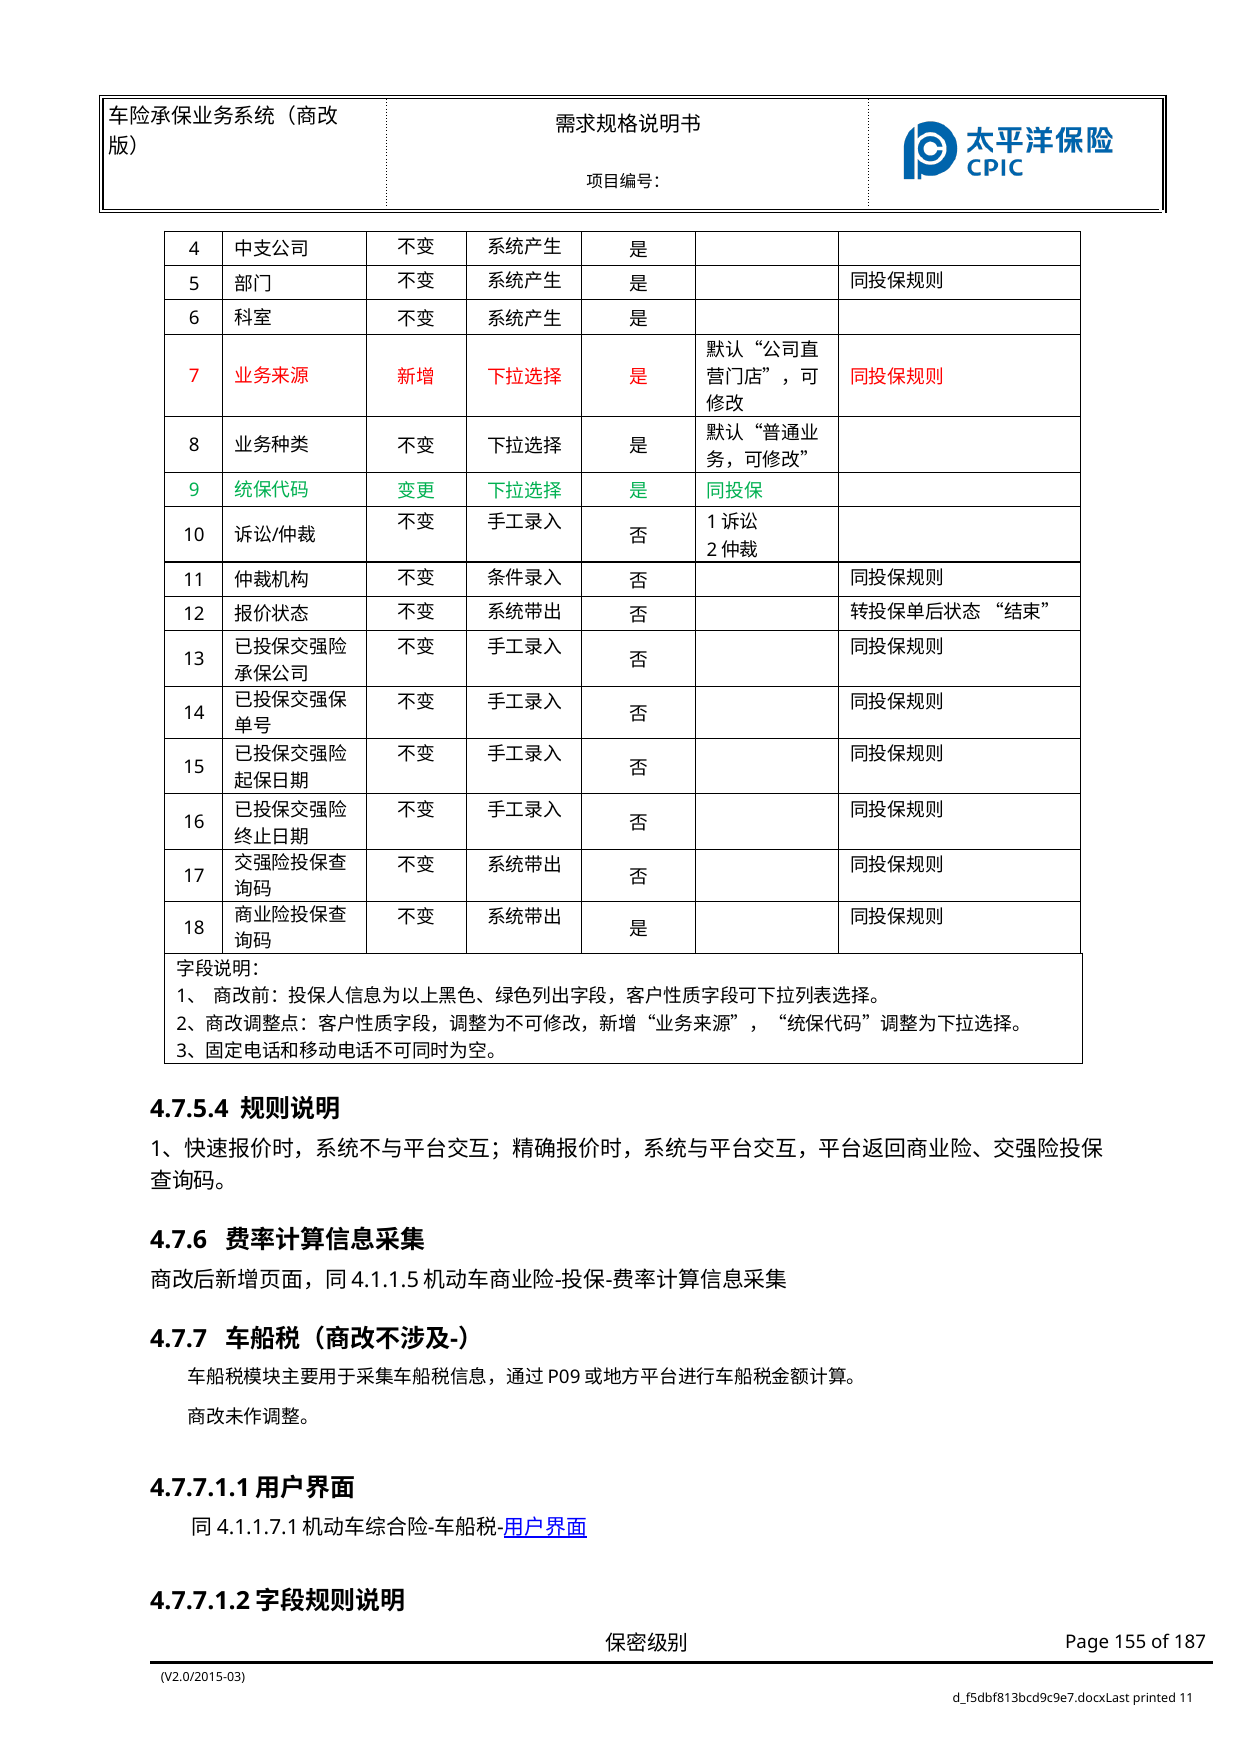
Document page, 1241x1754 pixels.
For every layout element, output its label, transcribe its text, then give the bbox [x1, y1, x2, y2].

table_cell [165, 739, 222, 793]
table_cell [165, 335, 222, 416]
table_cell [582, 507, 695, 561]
subtitle 规则说明 [150, 1088, 1116, 1125]
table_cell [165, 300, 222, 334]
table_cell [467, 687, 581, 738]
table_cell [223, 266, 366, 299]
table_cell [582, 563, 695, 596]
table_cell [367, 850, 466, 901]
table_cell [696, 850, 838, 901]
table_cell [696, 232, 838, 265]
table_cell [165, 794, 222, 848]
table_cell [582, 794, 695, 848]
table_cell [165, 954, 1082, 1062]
subtitle 费率计算信息采集 [150, 1219, 1116, 1256]
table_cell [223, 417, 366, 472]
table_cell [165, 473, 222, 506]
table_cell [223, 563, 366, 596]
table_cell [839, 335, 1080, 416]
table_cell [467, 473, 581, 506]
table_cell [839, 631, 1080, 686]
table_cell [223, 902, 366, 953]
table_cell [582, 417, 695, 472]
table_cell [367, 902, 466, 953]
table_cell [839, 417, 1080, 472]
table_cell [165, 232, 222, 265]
text 商改后新增页面，同4.1.1.5机动车商业险-投保-费率计算信息采集 [150, 1262, 1116, 1294]
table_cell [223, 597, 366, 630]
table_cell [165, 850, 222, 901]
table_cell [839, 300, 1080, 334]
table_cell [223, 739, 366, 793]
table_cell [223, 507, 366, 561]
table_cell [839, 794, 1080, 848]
text 车船税模块主要用于采集车船税信息，通过P09或地方平台进行车船税金额计算。 [150, 1361, 1116, 1388]
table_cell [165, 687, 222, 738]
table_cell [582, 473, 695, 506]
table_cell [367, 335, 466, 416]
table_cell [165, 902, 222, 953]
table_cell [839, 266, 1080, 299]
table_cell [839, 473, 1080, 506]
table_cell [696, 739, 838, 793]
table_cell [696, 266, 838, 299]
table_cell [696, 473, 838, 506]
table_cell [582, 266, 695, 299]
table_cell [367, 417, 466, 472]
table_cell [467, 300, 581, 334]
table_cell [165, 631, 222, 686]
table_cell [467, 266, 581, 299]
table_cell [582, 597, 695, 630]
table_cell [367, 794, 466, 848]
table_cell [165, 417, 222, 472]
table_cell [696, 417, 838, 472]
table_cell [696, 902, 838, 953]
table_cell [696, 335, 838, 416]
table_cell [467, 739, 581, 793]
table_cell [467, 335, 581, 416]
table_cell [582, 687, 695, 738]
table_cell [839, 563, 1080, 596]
text 1、快速报价时，系统不与平台交互；精确报价时，系统与平台交互，平台返回商业险、交强险投保查询码。 [150, 1131, 1116, 1194]
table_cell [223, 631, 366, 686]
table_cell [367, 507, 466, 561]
subtitle 车船税（商改不涉及-） [150, 1319, 1116, 1355]
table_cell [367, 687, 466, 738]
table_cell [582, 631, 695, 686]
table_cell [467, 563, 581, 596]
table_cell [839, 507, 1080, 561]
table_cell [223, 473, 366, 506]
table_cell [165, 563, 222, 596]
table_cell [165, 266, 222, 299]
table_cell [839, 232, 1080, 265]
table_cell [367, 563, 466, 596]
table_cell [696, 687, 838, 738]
text 同4.1.1.7.1机动车综合险-车船税-用户界面 [150, 1510, 1116, 1541]
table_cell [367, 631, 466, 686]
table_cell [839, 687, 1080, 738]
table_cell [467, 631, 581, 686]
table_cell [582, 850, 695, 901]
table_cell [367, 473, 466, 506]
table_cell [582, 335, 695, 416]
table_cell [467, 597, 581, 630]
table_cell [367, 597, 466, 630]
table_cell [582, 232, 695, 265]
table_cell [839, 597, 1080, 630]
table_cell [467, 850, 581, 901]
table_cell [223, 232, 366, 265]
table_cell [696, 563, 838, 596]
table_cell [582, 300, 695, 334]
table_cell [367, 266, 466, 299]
subtitle 用户界面 [150, 1468, 1116, 1504]
picture [900, 117, 1117, 183]
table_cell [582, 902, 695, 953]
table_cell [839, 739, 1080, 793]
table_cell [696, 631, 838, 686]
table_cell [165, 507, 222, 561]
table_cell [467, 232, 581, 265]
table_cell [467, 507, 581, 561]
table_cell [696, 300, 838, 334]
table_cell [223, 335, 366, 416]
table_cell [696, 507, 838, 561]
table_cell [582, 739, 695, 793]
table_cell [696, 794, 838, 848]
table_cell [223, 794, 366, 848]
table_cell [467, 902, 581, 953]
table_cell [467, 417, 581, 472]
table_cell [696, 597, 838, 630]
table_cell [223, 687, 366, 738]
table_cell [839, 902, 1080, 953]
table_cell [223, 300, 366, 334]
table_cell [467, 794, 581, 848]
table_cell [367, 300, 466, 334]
text 商改未作调整。 [150, 1402, 1116, 1429]
subtitle 字段规则说明 [150, 1581, 1116, 1617]
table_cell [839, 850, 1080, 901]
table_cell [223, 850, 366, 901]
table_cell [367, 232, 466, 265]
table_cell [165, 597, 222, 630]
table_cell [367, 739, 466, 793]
